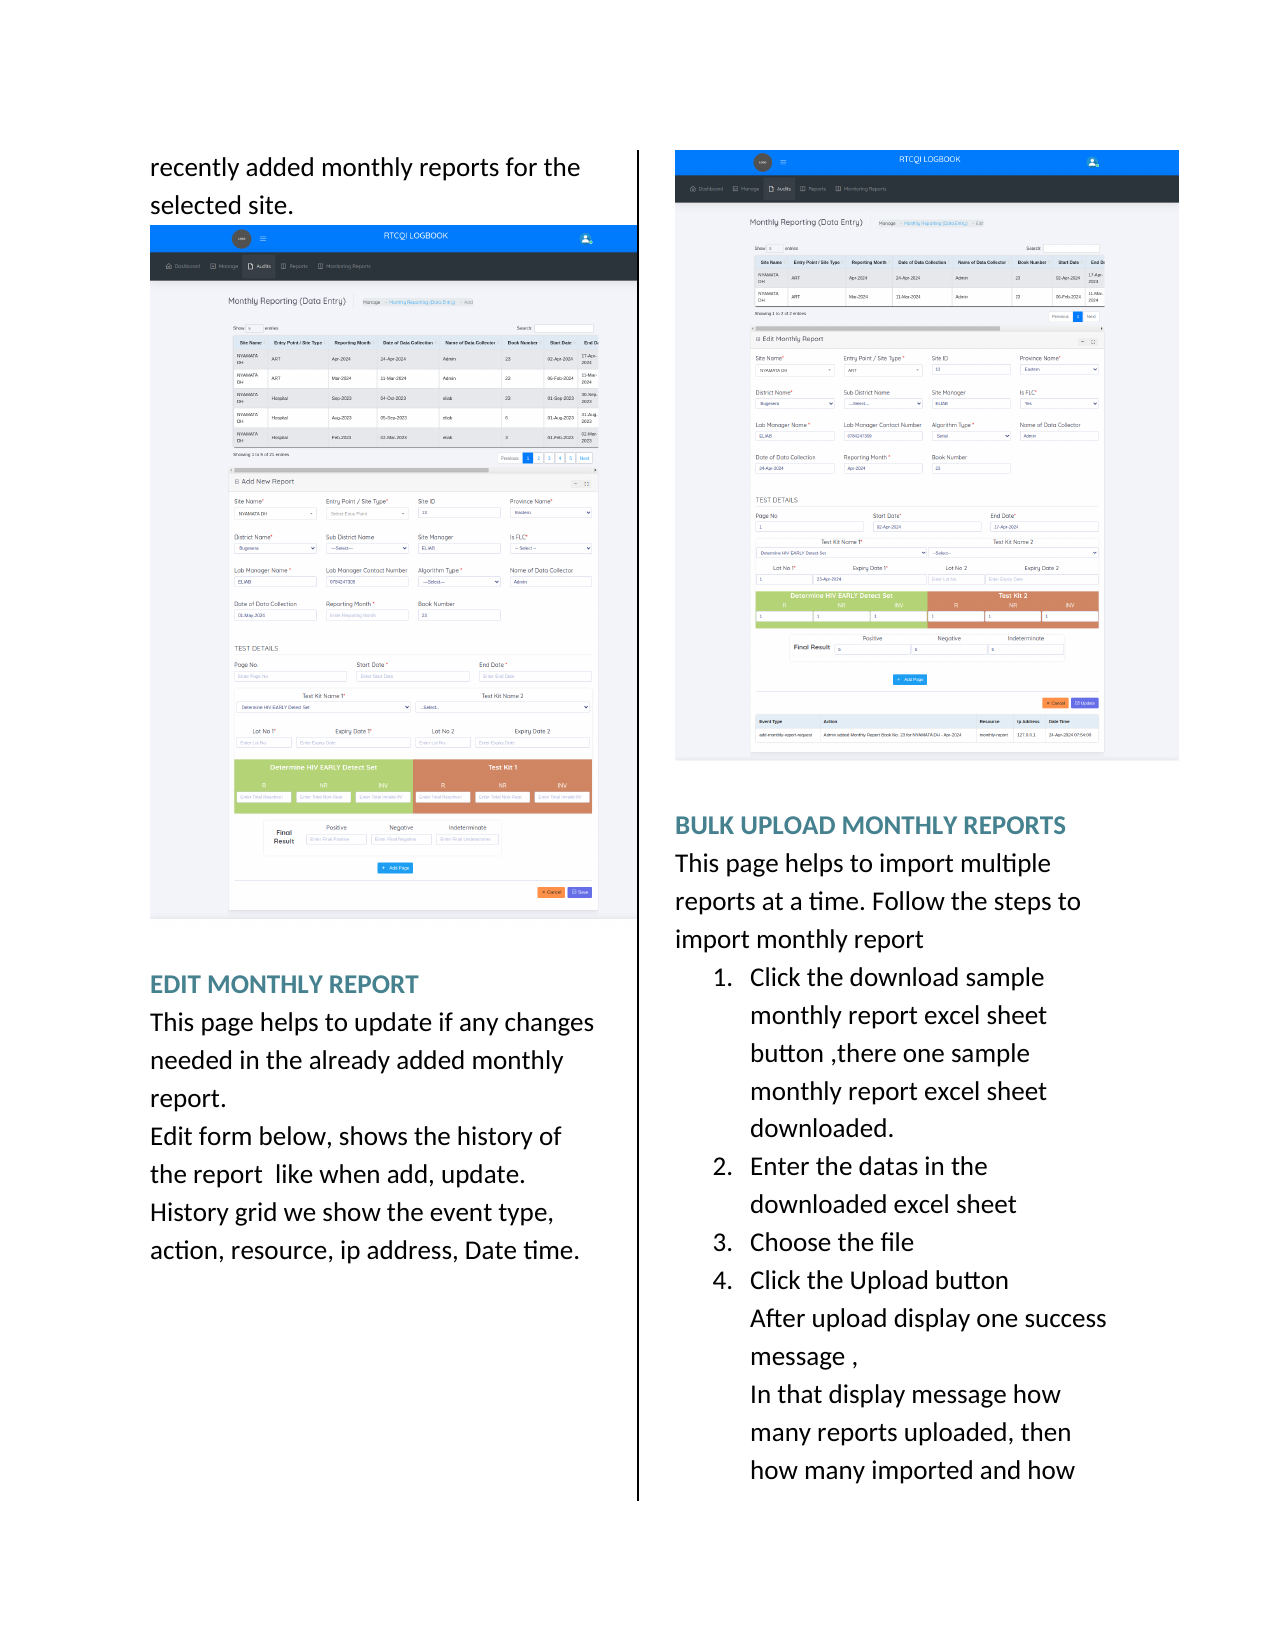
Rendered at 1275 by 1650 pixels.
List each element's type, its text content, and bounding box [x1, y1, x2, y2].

picture [150, 225, 637, 926]
list Click the download sample monthly report excel sheet button ,there one sample monthly report excel sheet downloaded. [712, 960, 1125, 1144]
text First select any of the site need to add monthly report, above the form shows recently added monthly reports for the selected site. [150, 150, 600, 221]
text This page helps to update if any changes needed in the already added monthly report. [150, 1006, 600, 1114]
text This page helps to import multiple reports at a time. Follow the steps to import monthly report [675, 846, 1125, 955]
picture [675, 150, 1179, 767]
text Edit form below, shows the history of the report like when add, update. History grid we show the event type, action, resource, ip address, Date time. [150, 1119, 600, 1266]
text After upload display one success message , [750, 1301, 1125, 1372]
text BULK UPLOAD MONTHLY REPORTS [675, 808, 1125, 841]
list Enter the datas in the downloaded excel sheet [712, 1149, 1125, 1220]
list Choose the file [712, 1225, 1125, 1258]
text EDIT MONTHLY REPORT [150, 968, 600, 1001]
list Click the Upload button [712, 1263, 1125, 1296]
